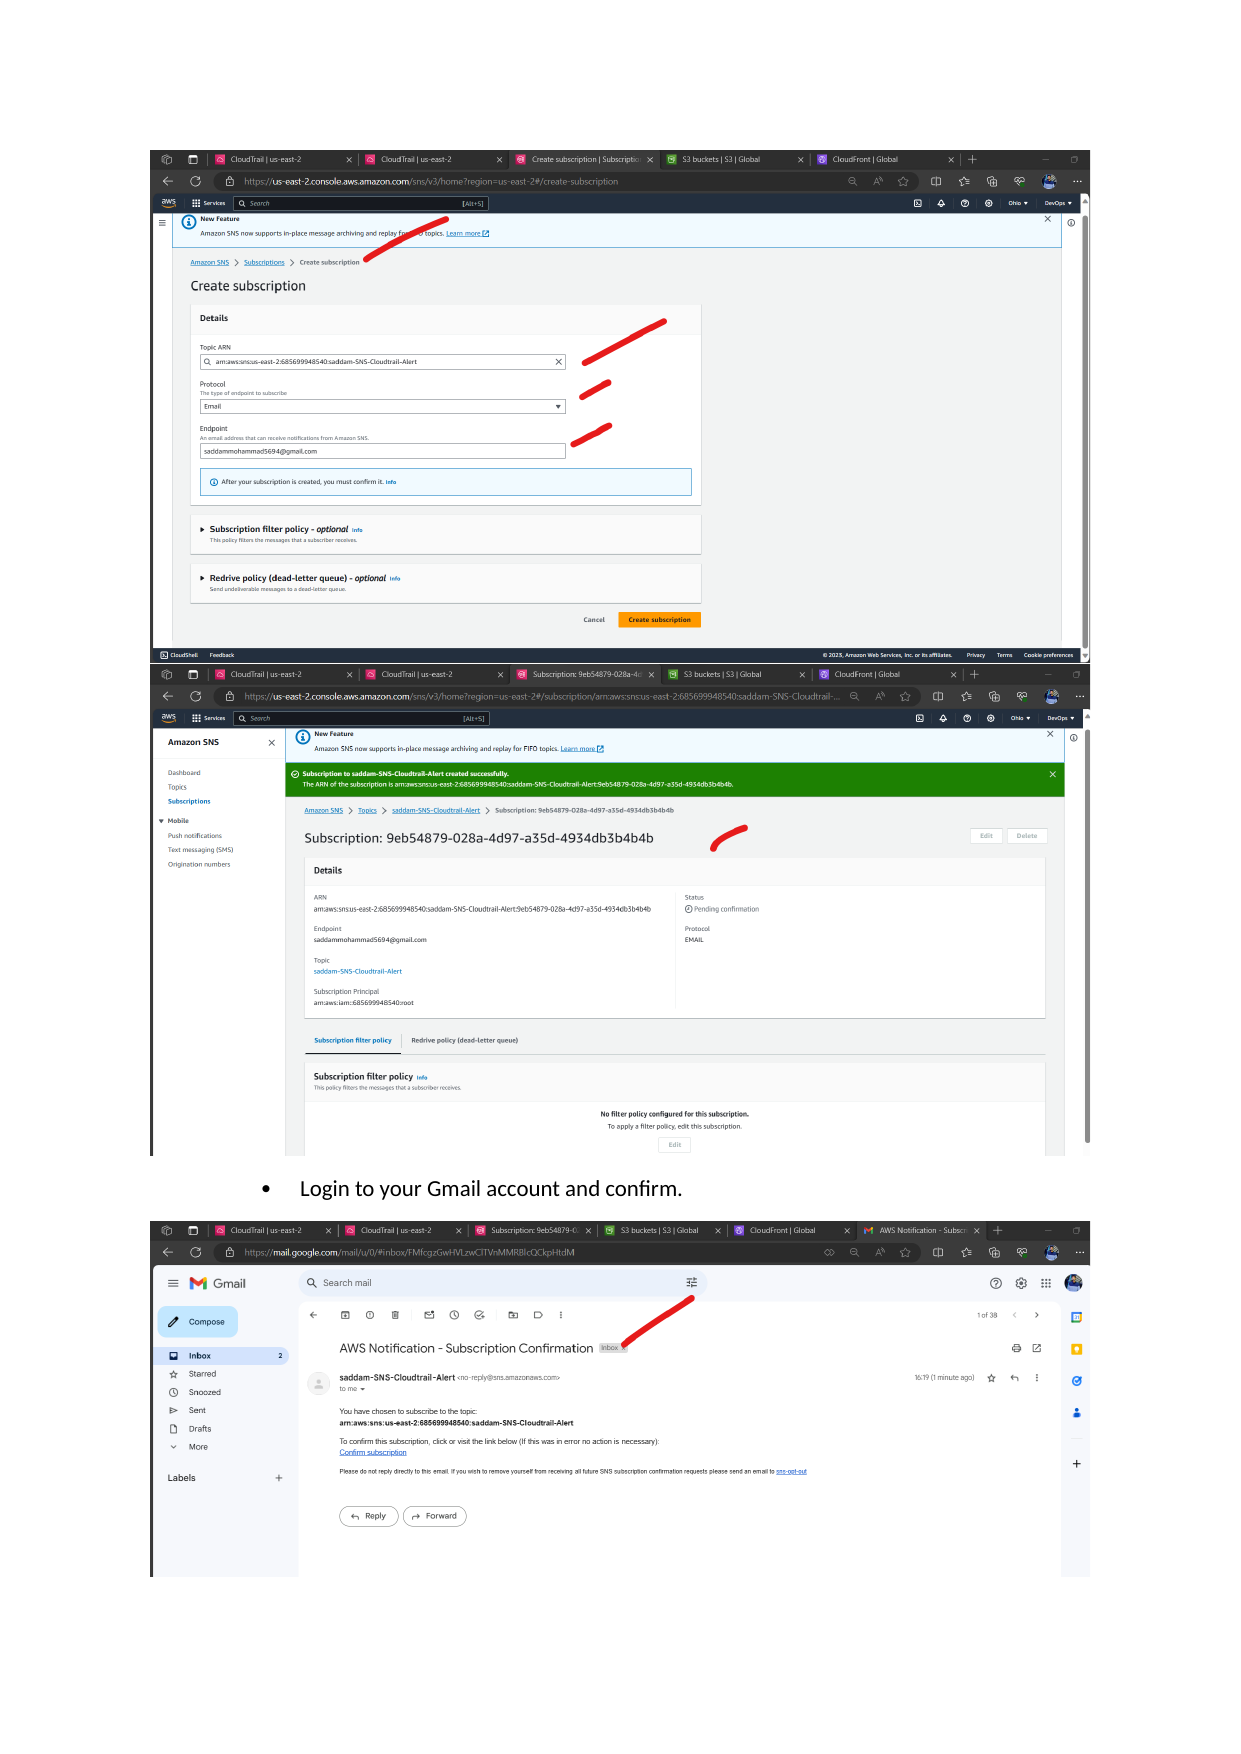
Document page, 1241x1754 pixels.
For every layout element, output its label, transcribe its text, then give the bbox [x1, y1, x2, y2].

picture [150, 150, 1091, 663]
picture [150, 1221, 1091, 1577]
picture [150, 664, 1091, 1156]
list Login to your Gmail account and confirm. [262, 1174, 1090, 1202]
